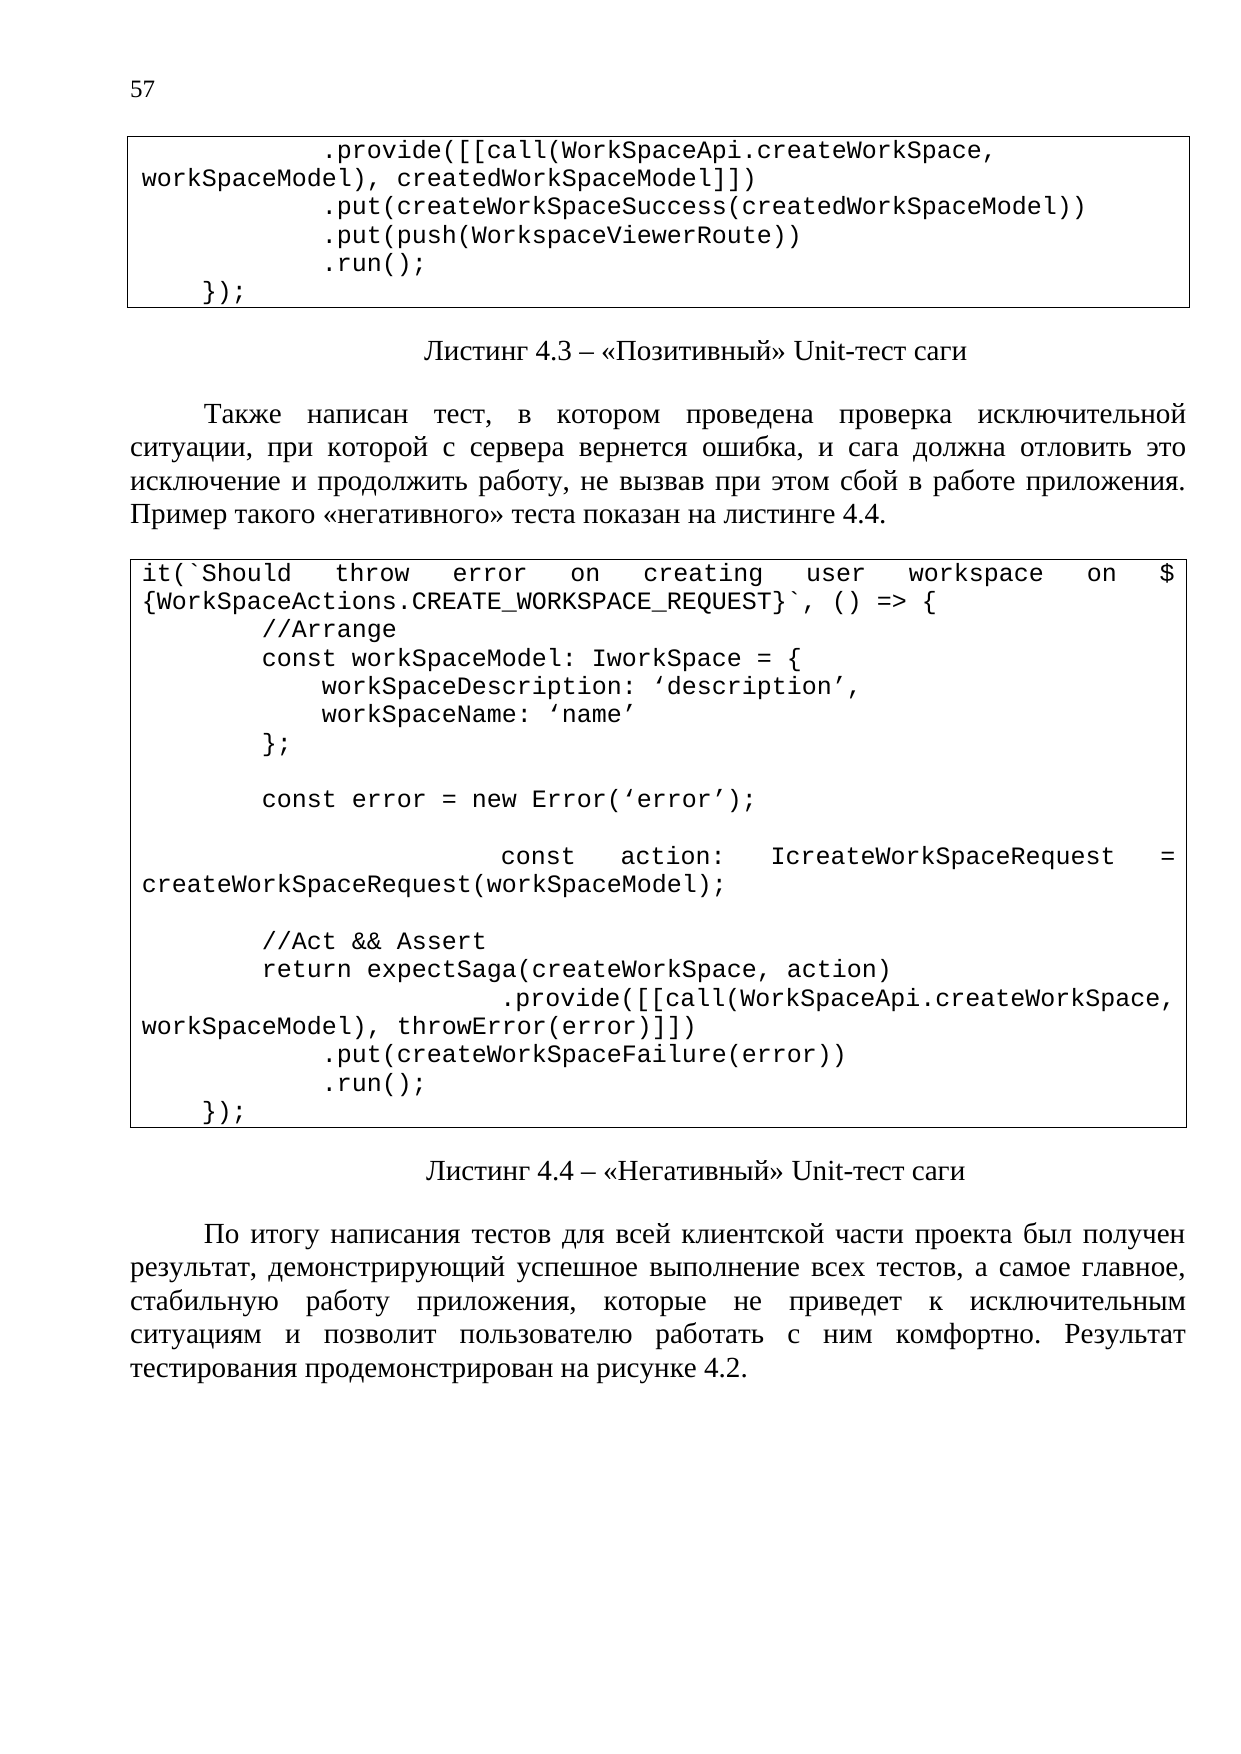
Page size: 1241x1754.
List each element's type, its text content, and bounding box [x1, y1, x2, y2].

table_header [128, 137, 1189, 307]
text Листинг 4.3 – «Позитивный» Unit-тест саги [130, 333, 1187, 367]
text Листинг 4.4 – «Негативный» Unit-тест саги [130, 1153, 1187, 1187]
table_header it(`Should throw error on creating user workspace on ${WorkSpaceActions.CREATE_WORKSPACE_REQUEST}`, () => { //Arrange const workSpaceModel: IworkSpace = { workSpaceDescription: ‘description’, workSpaceName: ‘name’ }; const error = new Error(‘error’); const action: IcreateWorkSpaceRequest = createWorkSpaceRequest(workSpaceModel); //Act && Assert return expectSaga(createWorkSpace, action) .provide([[call(WorkSpaceApi.createWorkSpace, workSpaceModel), throwError(error)]]) .put(createWorkSpaceFailure(error)) .run(); }); [131, 560, 1186, 1127]
text Также написан тест, в котором проведена проверка исключительной ситуации, при которой с сервера вернется ошибка, и сага должна отловить это исключение и продолжить работу, не вызвав при этом сбой в работе приложения. Пример такого «негативного» теста показан на листинге 4.4. [130, 396, 1187, 530]
text По итогу написания тестов для всей клиентской части проекта был получен результат, демонстрирующий успешное выполнение всех тестов, а самое главное, стабильную работу приложения, которые не приведет к исключительным ситуациям и позволит пользователю работать с ним комфортно. Результат тестирования продемонстрирован на рисунке 4.2. [130, 1216, 1187, 1383]
